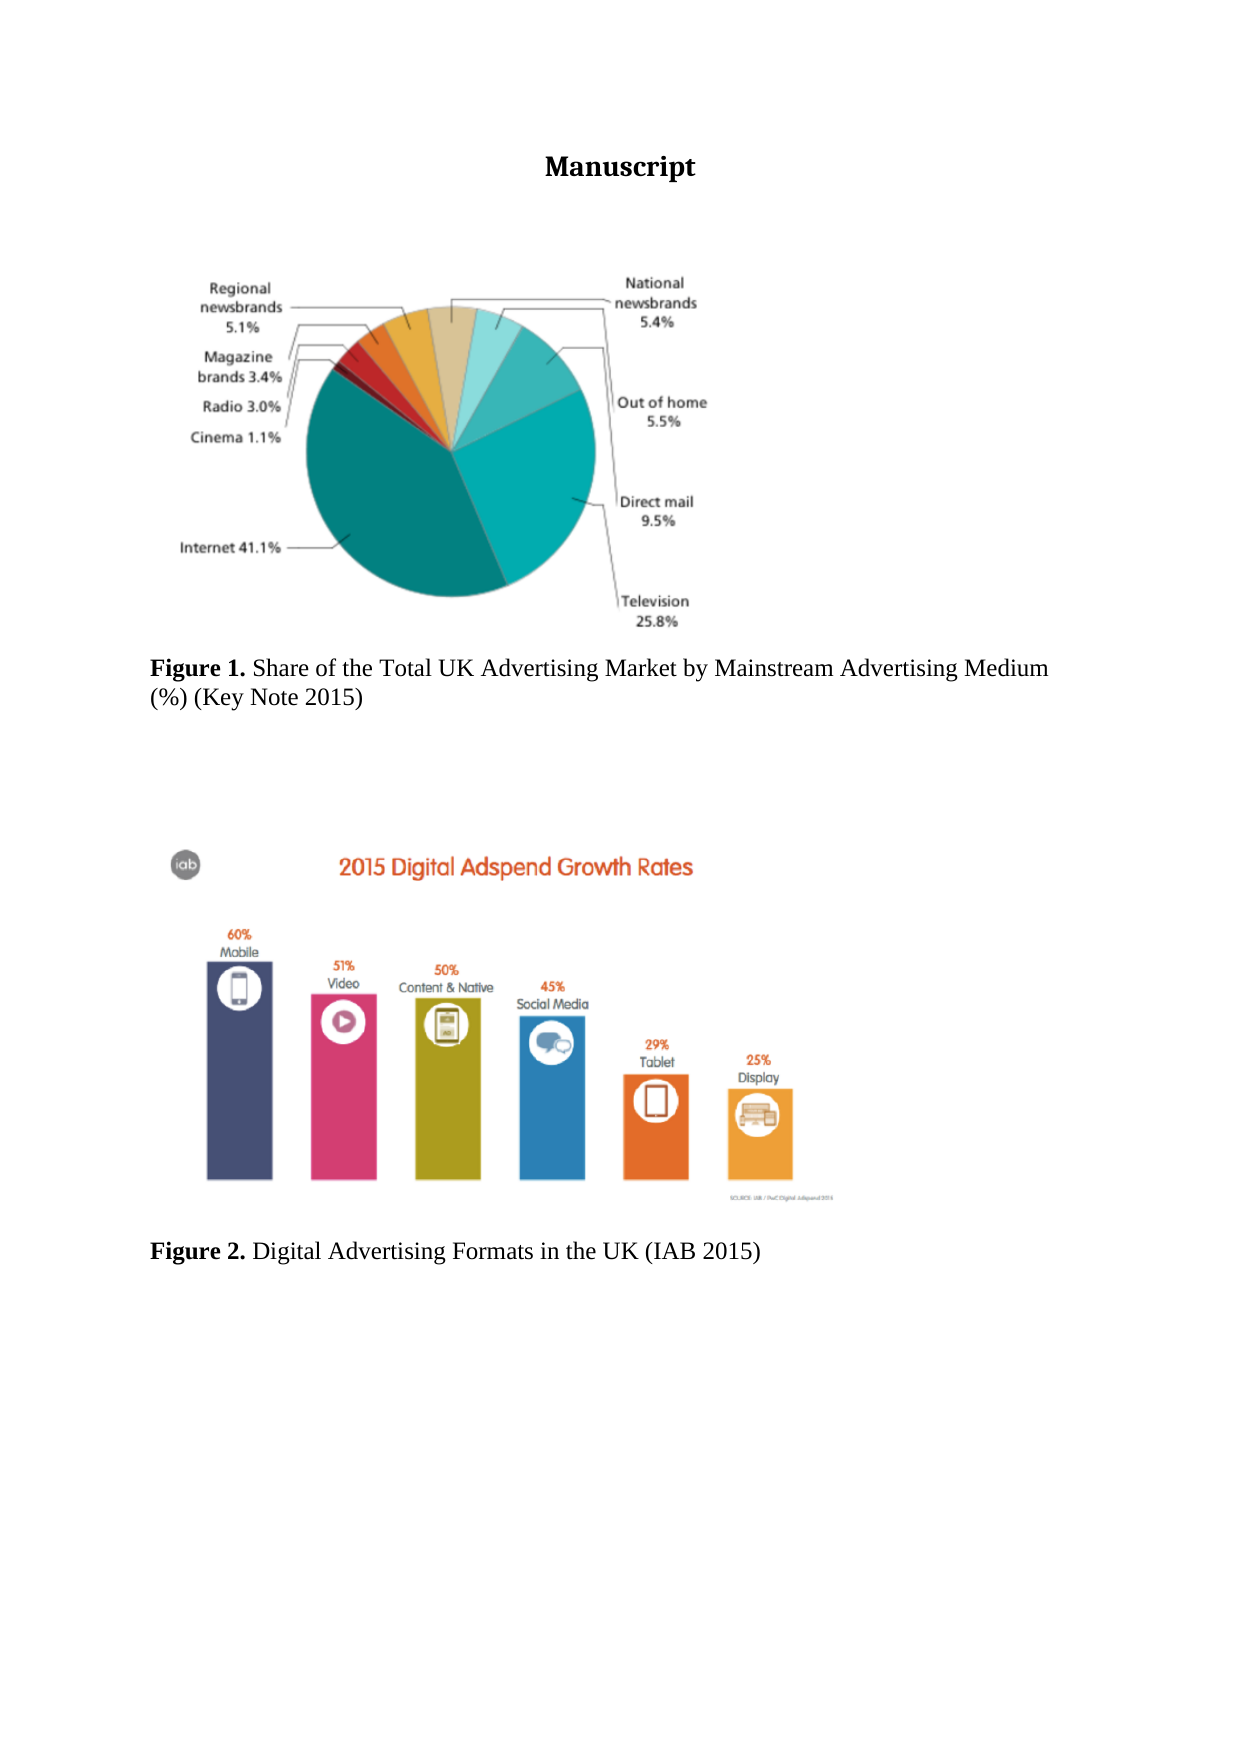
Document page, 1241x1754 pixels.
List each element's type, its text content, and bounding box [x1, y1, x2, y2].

picture [150, 825, 834, 1206]
picture [150, 250, 759, 653]
text Manuscript [150, 150, 1090, 183]
text Figure 2. Digital Advertising Formats in the UK (IAB 2015) [150, 1236, 1090, 1265]
text Figure 1. Share of the Total UK Advertising Market by Mainstream Advertising Medium (%) (Key Note 2015) [363, 653, 1090, 710]
